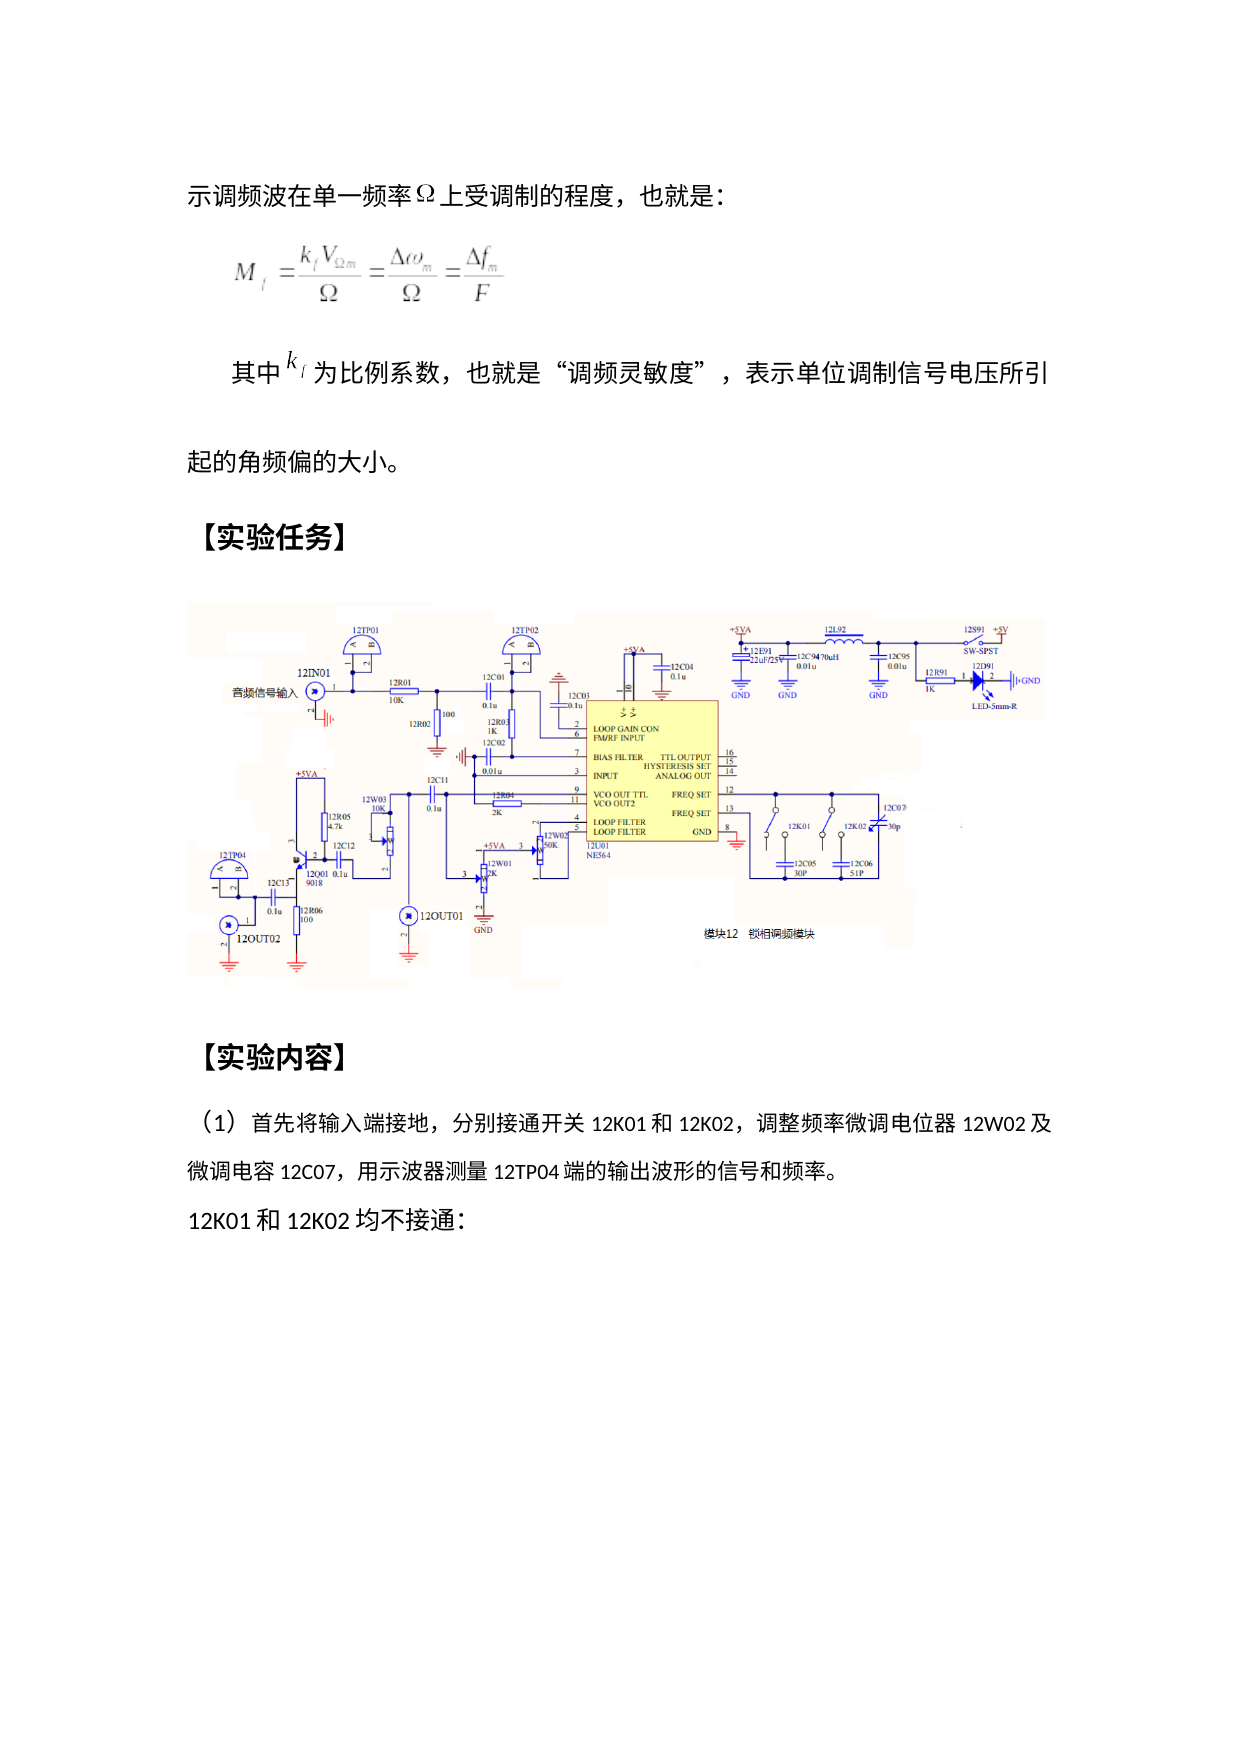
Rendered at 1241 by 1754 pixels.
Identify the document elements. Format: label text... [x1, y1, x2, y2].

text 【实验内容】 [187, 1023, 1053, 1088]
text 12K01和12K02均不接通： [187, 1186, 1053, 1251]
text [187, 162, 1053, 227]
text 【实验任务】 [187, 503, 1053, 568]
text 其中为比例系数，也就是“调频灵敏度”，表示单位调制信号电压所引起的角频偏的大小。 [187, 343, 1053, 493]
picture [187, 568, 1053, 987]
list （1）首先将输入端接地，分别接通开关12K01和12K02，调整频率微调电位器12W02及微调电容12C07，用示波器测量12TP04端的输出波形的信号和频率。 [187, 1088, 1053, 1186]
